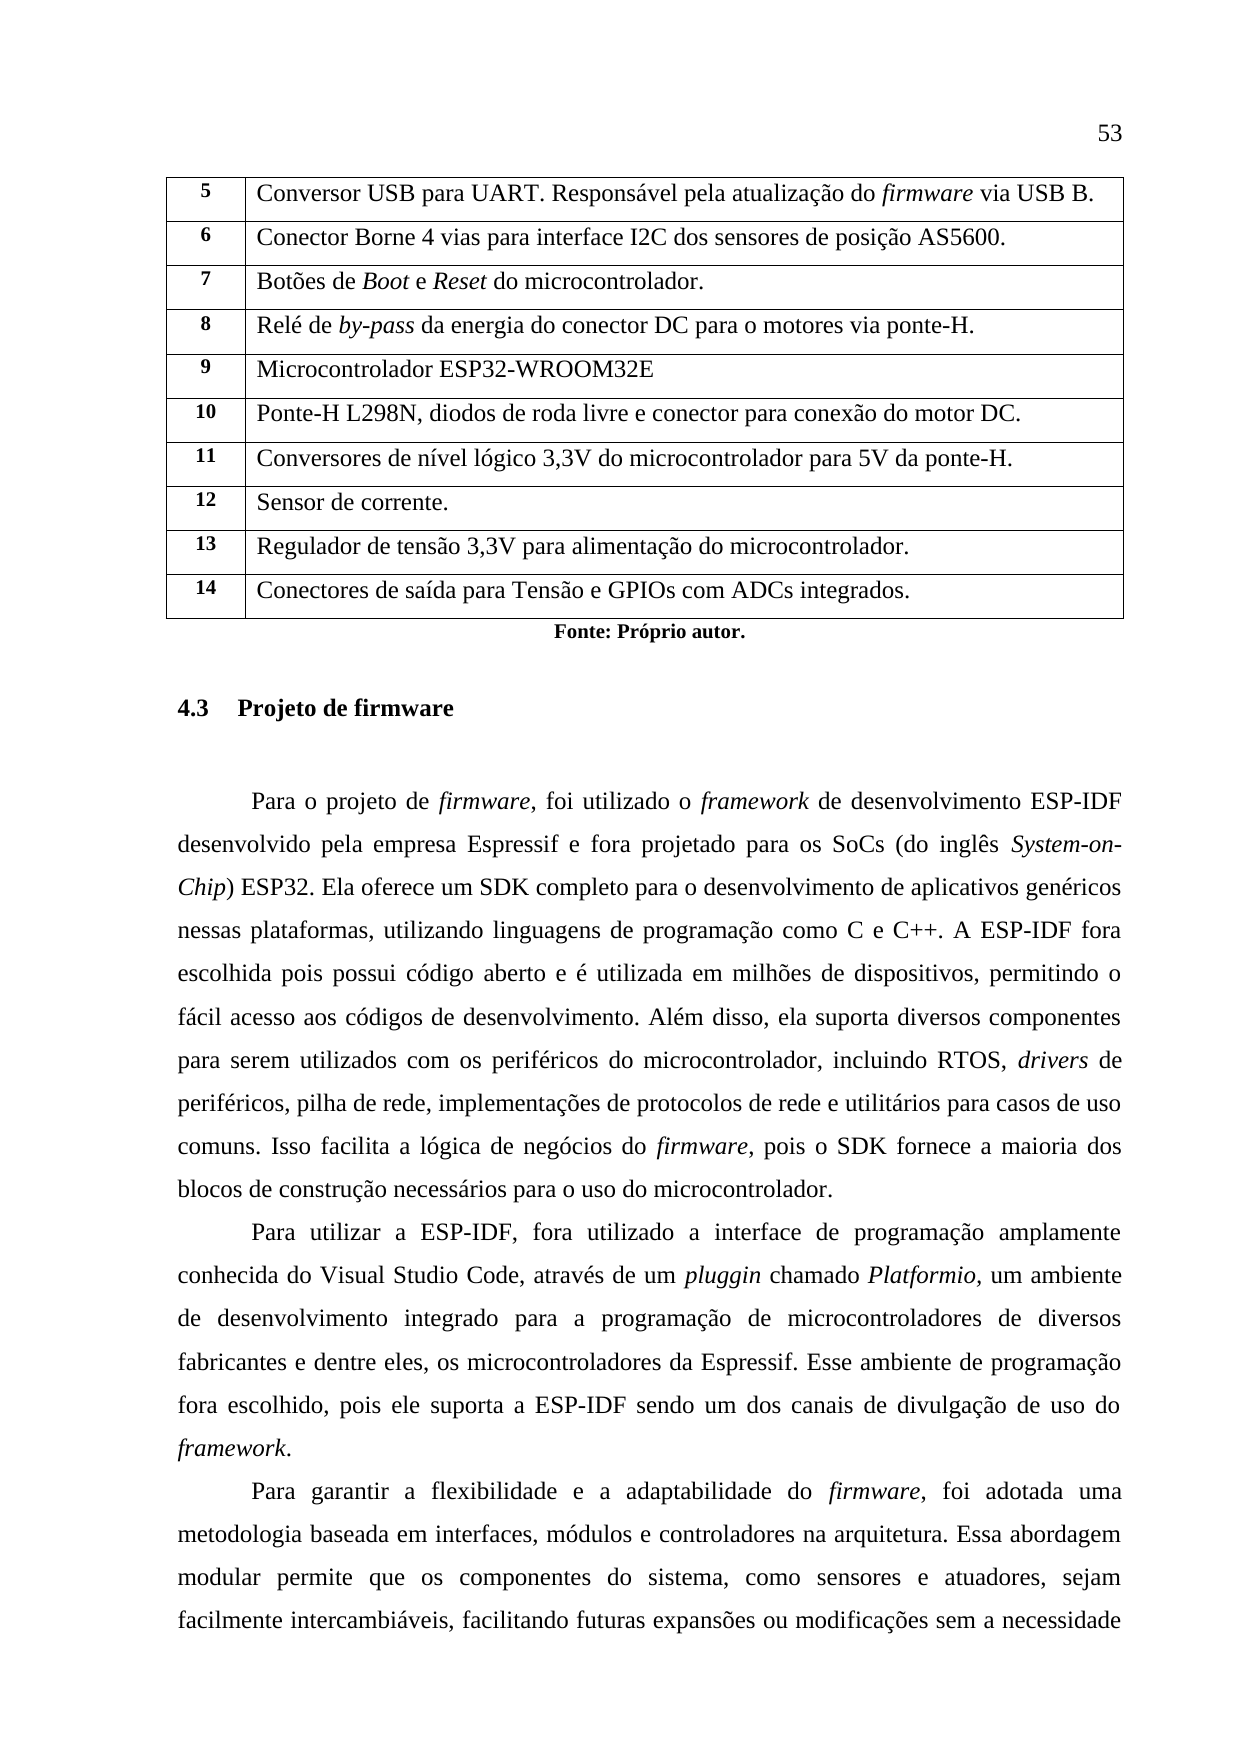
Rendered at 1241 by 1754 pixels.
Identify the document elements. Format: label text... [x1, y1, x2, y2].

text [177, 1476, 1122, 1634]
table_cell 14 [167, 575, 245, 618]
table_cell 11 [167, 443, 245, 486]
table_cell 6 [167, 222, 245, 265]
table_cell Sensor de corrente. [246, 487, 1123, 530]
table_cell 9 [167, 355, 245, 397]
table_cell 8 [167, 310, 245, 353]
table_cell Regulador de tensão 3,3V para alimentação do microcontrolador. [246, 531, 1123, 574]
text Para o projeto de firmware, foi utilizado o framework de desenvolvimento ESP-IDF desenvolvido pela empresa Espressif e fora projetado para os SoCs (do inglês System-on-Chip) ESP32. Ela oferece um SDK completo para o desenvolvimento de aplicativos genéricos nessas plataformas, utilizando linguagens de programação como C e C++. A ESP-IDF fora escolhida pois possui código aberto e é utilizada em milhões de dispositivos, permitindo o fácil acesso aos códigos de desenvolvimento. Além disso, ela suporta diversos componentes para serem utilizados com os periféricos do microcontrolador, incluindo RTOS, drivers de periféricos, pilha de rede, implementações de protocolos de rede e utilitários para casos de uso comuns. Isso facilita a lógica de negócios do firmware, pois o SDK fornece a maioria dos blocos de construção necessários para o uso do microcontrolador. [177, 786, 1122, 1203]
table_cell Conectores de saída para Tensão e GPIOs com ADCs integrados. [246, 575, 1123, 618]
table_cell 5 [167, 178, 245, 221]
table_cell Conversor USB para UART. Responsável pela atualização do firmware via USB B. [246, 178, 1123, 221]
table_cell 13 [167, 531, 245, 574]
text Para utilizar a ESP-IDF, fora utilizado a interface de programação amplamente conhecida do Visual Studio Code, através de um pluggin chamado Platformio, um ambiente de desenvolvimento integrado para a programação de microcontroladores de diversos fabricantes e dentre eles, os microcontroladores da Espressif. Esse ambiente de programação fora escolhido, pois ele suporta a ESP-IDF sendo um dos canais de divulgação de uso do framework. [177, 1217, 1122, 1462]
table_cell 12 [167, 487, 245, 530]
table_cell 10 [167, 399, 245, 442]
table_cell Relé de by-pass da energia do conector DC para o motores via ponte-H. [246, 310, 1123, 353]
table_cell Botões de Boot e Reset do microcontrolador. [246, 266, 1123, 309]
table_cell Conversores de nível lógico 3,3V do microcontrolador para 5V da ponte-H. [246, 443, 1123, 486]
table_cell Conector Borne 4 vias para interface I2C dos sensores de posição AS5600. [246, 222, 1123, 265]
table_cell Microcontrolador ESP32-WROOM32E [246, 355, 1123, 397]
text Fonte: Próprio autor. [177, 619, 1122, 643]
table_cell 7 [167, 266, 245, 309]
table_cell Ponte-H L298N, diodos de roda livre e conector para conexão do motor DC. [246, 399, 1123, 442]
subtitle Projeto de firmware [177, 693, 1122, 722]
